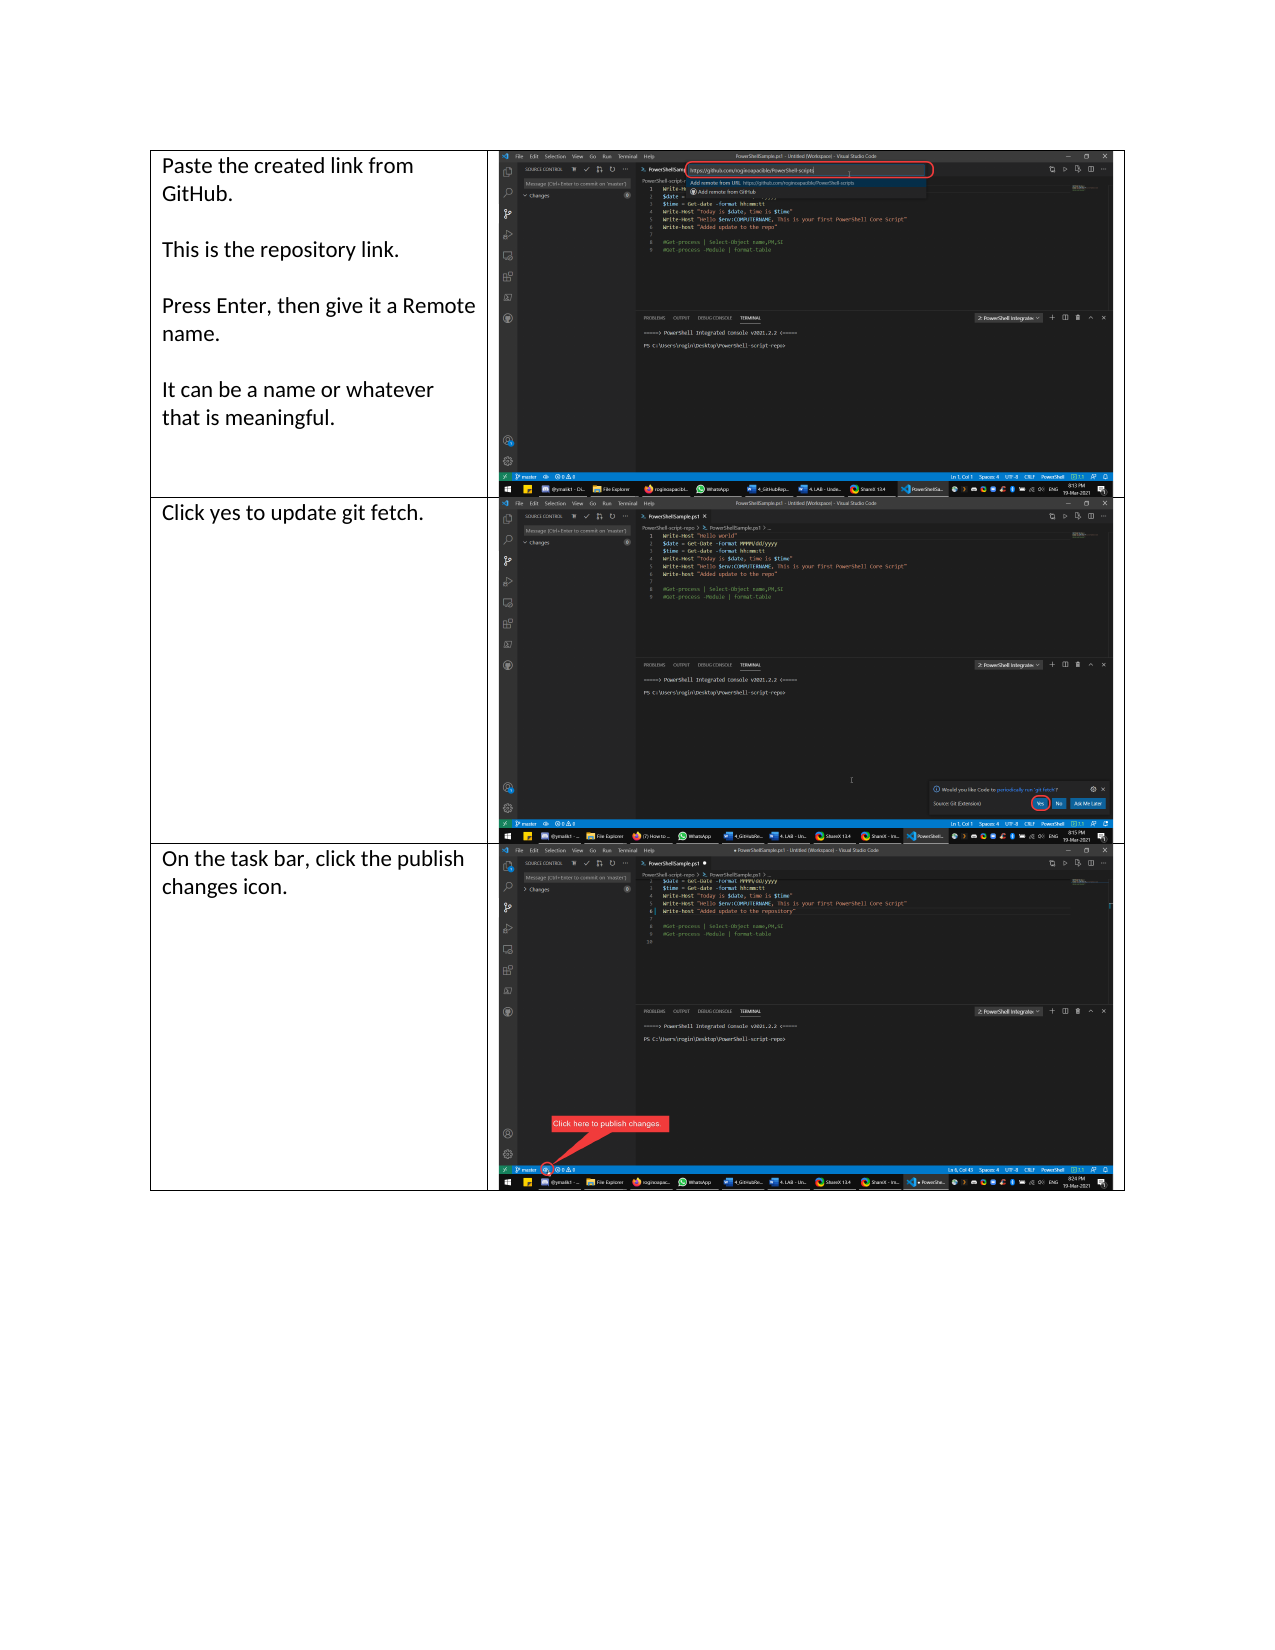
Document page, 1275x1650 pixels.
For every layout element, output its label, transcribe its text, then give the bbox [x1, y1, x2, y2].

table_cell On the task bar, click the publish changes icon. [151, 844, 487, 1190]
table_cell [488, 498, 498, 843]
table_cell Click yes to update git fetch. [151, 498, 487, 843]
table_cell [1114, 498, 1124, 843]
picture [498, 151, 1114, 1190]
table_cell [1114, 844, 1124, 1190]
table_cell [488, 844, 498, 1190]
table_cell [488, 151, 498, 497]
table_cell [1114, 151, 1124, 497]
table_cell Paste the created link from GitHub. This is the repository link. Press Enter, then give it a Remote name. It can be a name or whatever that is meaningful. [151, 151, 487, 497]
